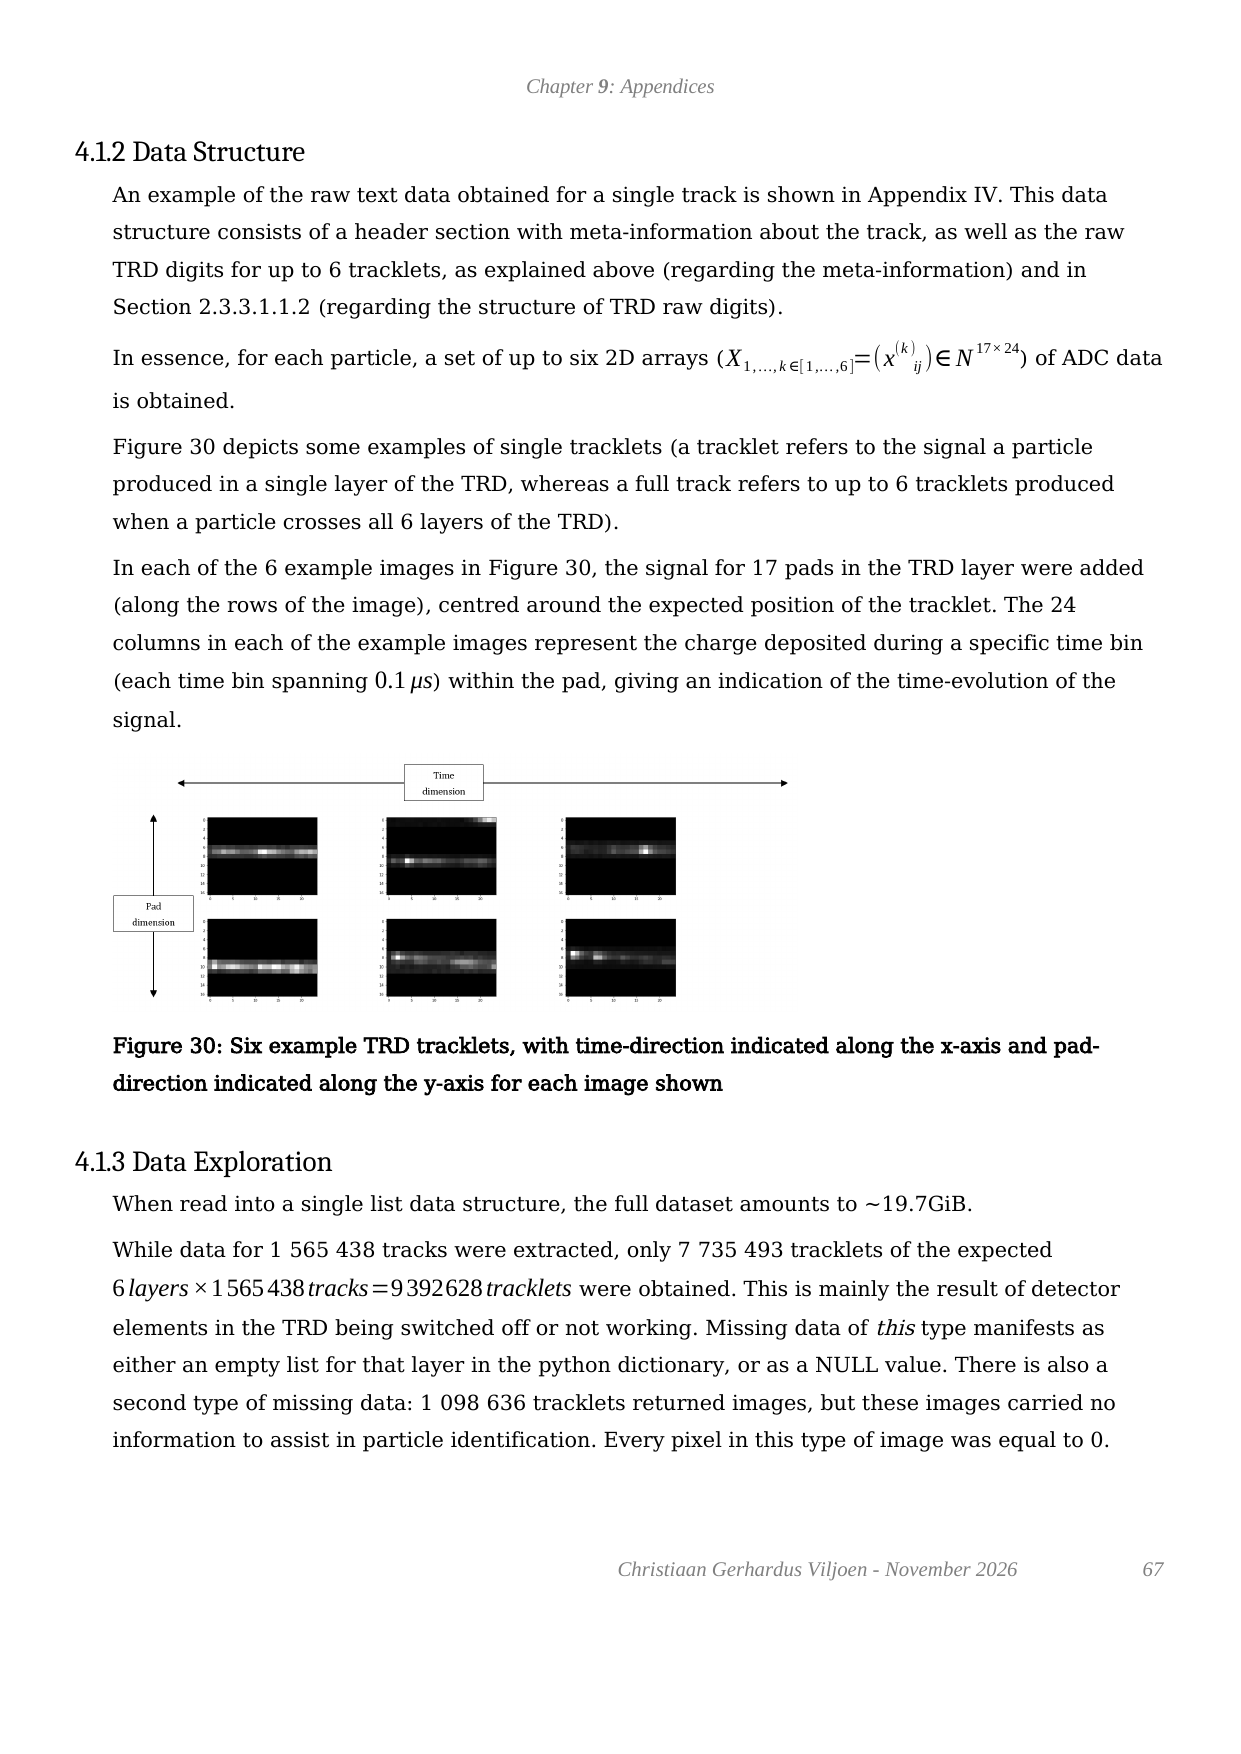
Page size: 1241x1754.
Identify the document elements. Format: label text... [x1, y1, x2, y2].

text Figure 30 depicts some examples of single tracklets (a tracklet refers to the signal a particle produced in a single layer of the TRD, whereas a full track refers to up to 6 tracklets produced when a particle crosses all 6 layers of the TRD). [112, 434, 1165, 534]
text An example of the raw text data obtained for a single track is shown in Appendix IV. This data structure consists of a header section with meta-information about the track, as well as the raw TRD digits for up to 6 tracklets, as explained above (regarding the meta-information) and in Section 2.3.3.1.1.2 (regarding the structure of TRD raw digits). [112, 181, 1165, 319]
text When read into a single list data structure, the full dataset amounts to ~19.7GiB. [112, 1191, 1165, 1216]
subtitle Data Exploration [75, 1145, 1165, 1178]
text In essence, for each particle, a set of up to six 2D arrays () of ADC data is obtained. [112, 340, 1165, 413]
subtitle Data Structure [75, 135, 1165, 169]
picture [112, 753, 798, 1012]
text In each of the 6 example images in Figure 30, the signal for 17 pads in the TRD layer were added (along the rows of the image), centred around the expected position of the tracklet. The 24 columns in each of the example images represent the charge deposited during a specific time bin (each time bin spanning ) within the pad, giving an indication of the time-evolution of the signal. [112, 554, 1165, 732]
text While data for 1 565 438 tracks were extracted, only 7 735 493 tracklets of the expected were obtained. This is mainly the result of detector elements in the TRD being switched off or not working. Missing data of this type manifests as either an empty list for that layer in the python dictionary, or as a NULL value. There is also a second type of missing data: 1 098 636 tracklets returned images, but these images carried no information to assist in particle identification. Every pixel in this type of image was equal to 0. [112, 1237, 1165, 1452]
text Figure 30: Six example TRD tracklets, with time-direction indicated along the x-axis and pad-direction indicated along the y-axis for each image shown [112, 1032, 1165, 1095]
